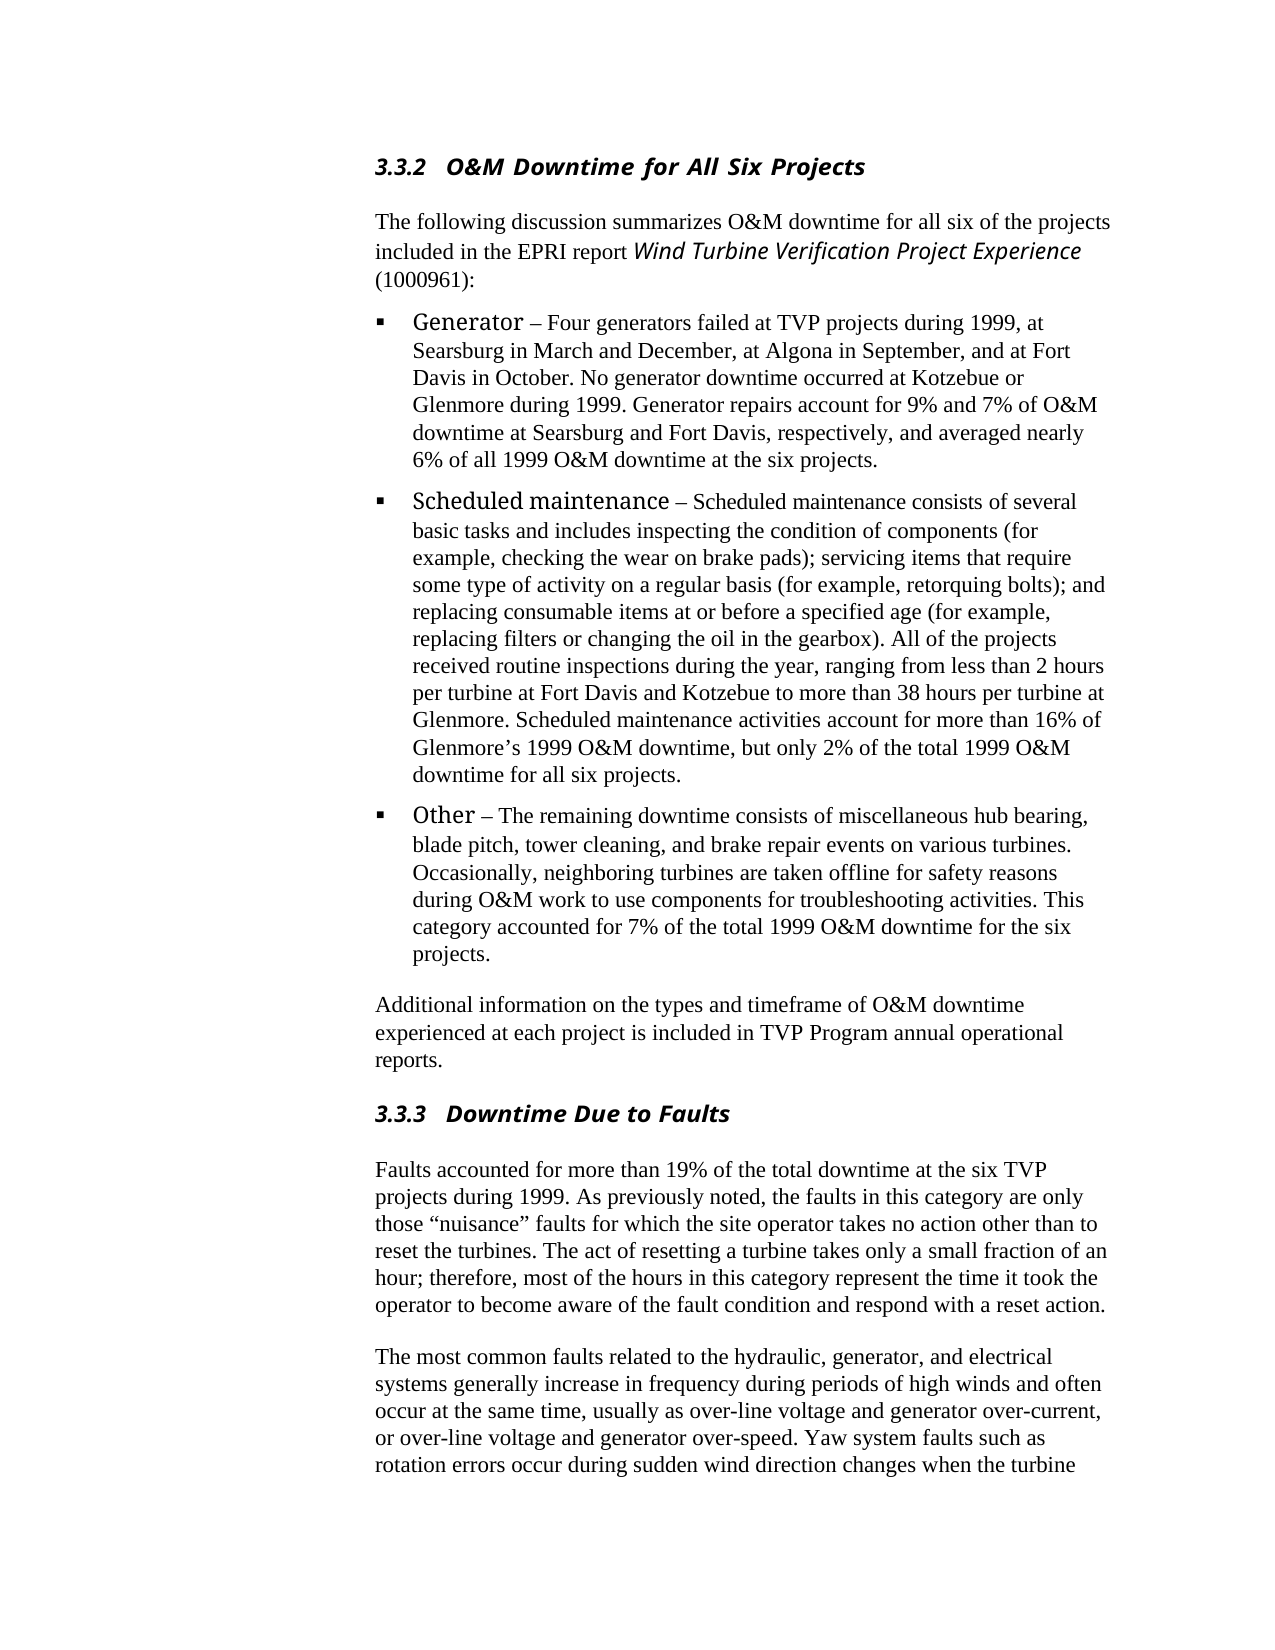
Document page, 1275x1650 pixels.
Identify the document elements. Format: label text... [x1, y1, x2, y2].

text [375, 1343, 1123, 1477]
list Scheduled maintenance – Scheduled maintenance consists of several basic tasks and includes inspecting the condition of components (for example, checking the wear on brake pads); servicing items that require some type of activity on a regular basis (for example, retorquing bolts); and replacing consumable items at or before a specified age (for example, replacing filters or changing the oil in the gearbox). All of the projects received routine inspections during the year, ranging from less than 2 hours per turbine at Fort Davis and Kotzebue to more than 38 hours per turbine at Glenmore. Scheduled maintenance activities account for more than 16% of Glenmore’s 1999 O&M downtime, but only 2% of the total 1999 O&M downtime for all six projects. [375, 485, 1109, 787]
text Faults accounted for more than 19% of the total downtime at the six TVP projects during 1999. As previously noted, the faults in this category are only those “nuisance” faults for which the site operator takes no action other than to reset the turbines. The act of resetting a turbine takes only a small fraction of an hour; therefore, most of the hours in this category represent the time it took the operator to become aware of the fault condition and respond with a reset action. [375, 1156, 1112, 1317]
subtitle O&M Downtime for All Six Projects [375, 151, 1194, 182]
text The following discussion summarizes O&M downtime for all six of the projects included in the EPRI report Wind Turbine Verification Project Experience (1000961): [375, 208, 1119, 292]
subtitle Downtime Due to Faults [375, 1098, 1194, 1129]
list Generator – Four generators failed at TVP projects during 1999, at Searsburg in March and December, at Algona in September, and at Fort Davis in October. No generator downtime occurred at Kotzebue or Glenmore during 1999. Generator repairs account for 9% and 7% of O&M downtime at Searsburg and Fort Davis, respectively, and averaged nearly 6% of all 1999 O&M downtime at the six projects. [375, 305, 1113, 472]
list Other – The remaining downtime consists of miscellaneous hub bearing, blade pitch, tower cleaning, and brake repair events on various turbines. Occasionally, neighboring turbines are taken offline for safety reasons during O&M work to use components for troubleshooting activities. This category accounted for 7% of the total 1999 O&M downtime for the six projects. [375, 799, 1117, 966]
text Additional information on the types and timeframe of O&M downtime experienced at each project is included in TVP Program annual operational reports. [375, 992, 1084, 1072]
